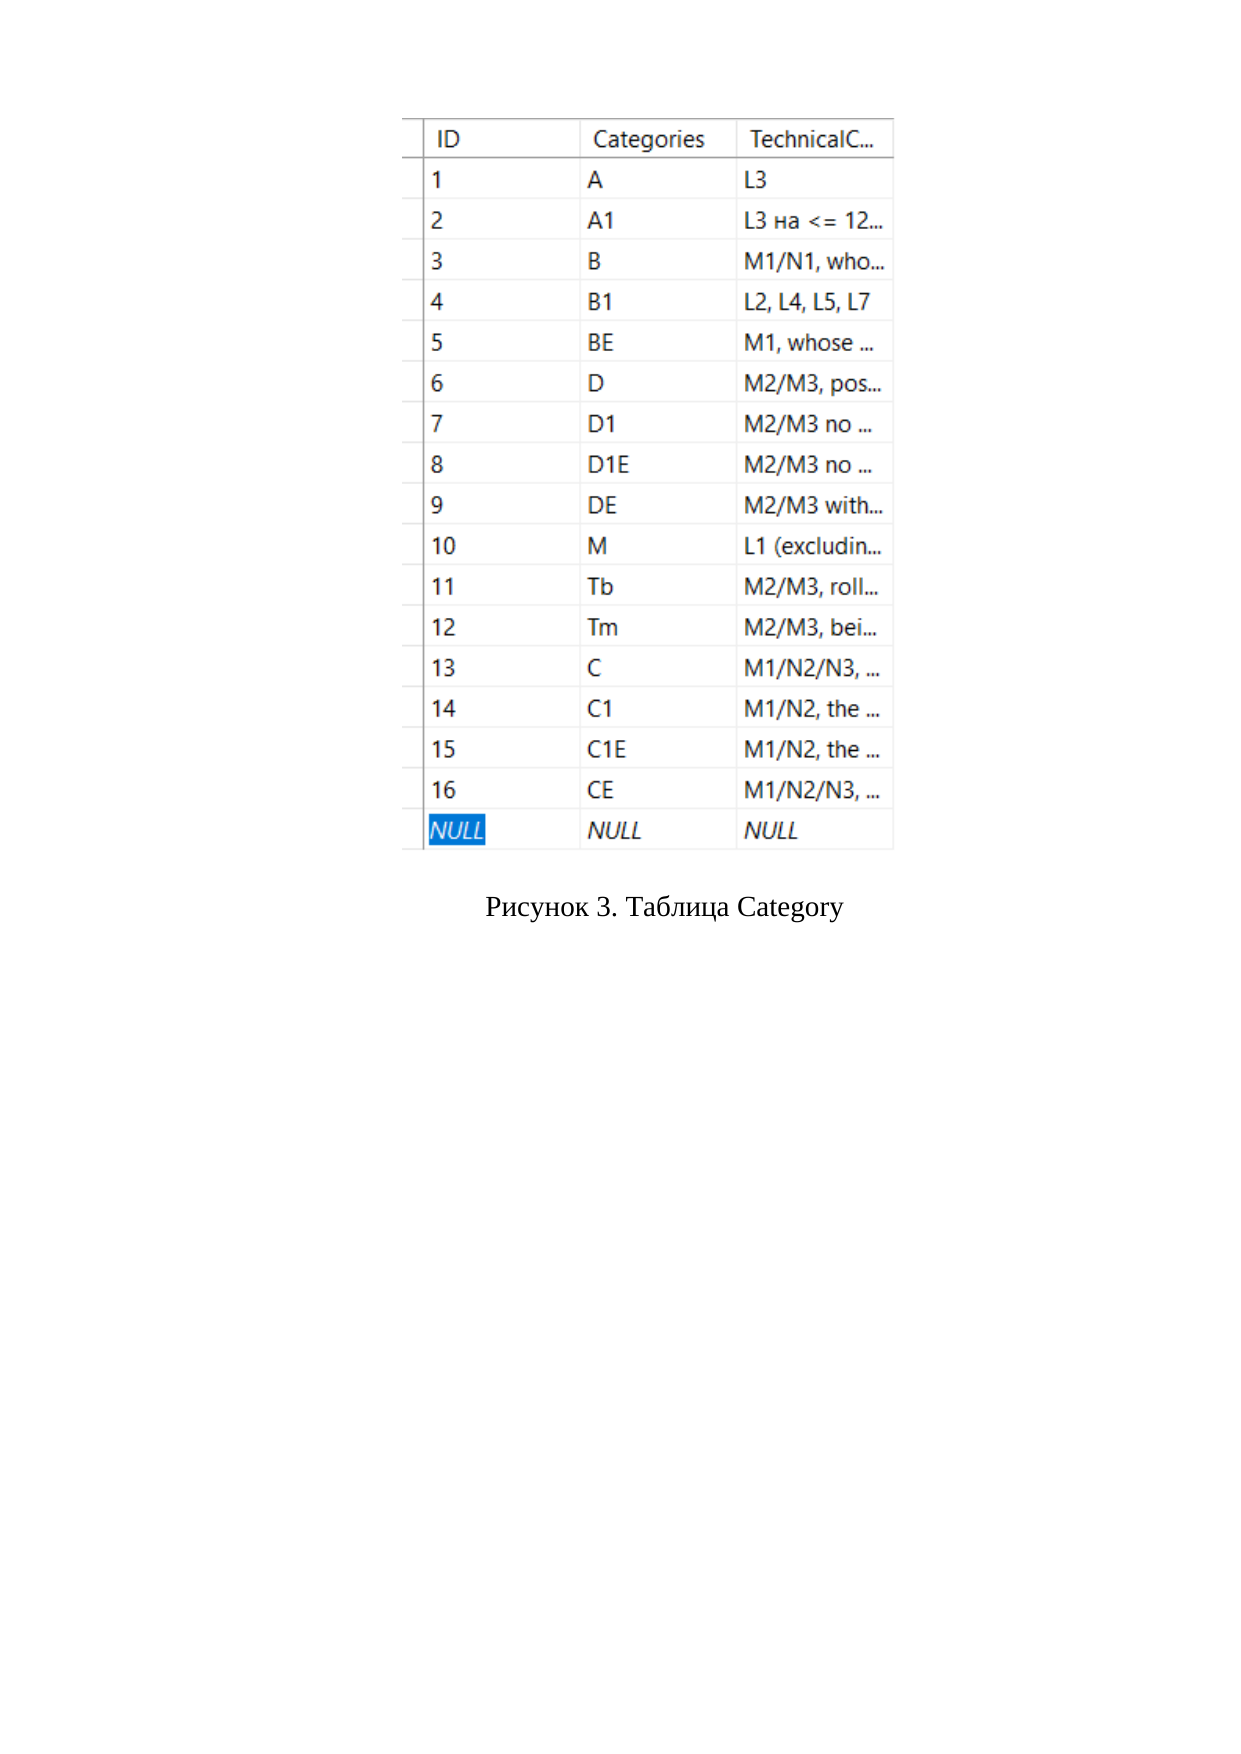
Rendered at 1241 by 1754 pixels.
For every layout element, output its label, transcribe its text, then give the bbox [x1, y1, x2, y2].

text Рисунок 3. Таблица Category [177, 889, 1152, 923]
picture [402, 118, 927, 859]
